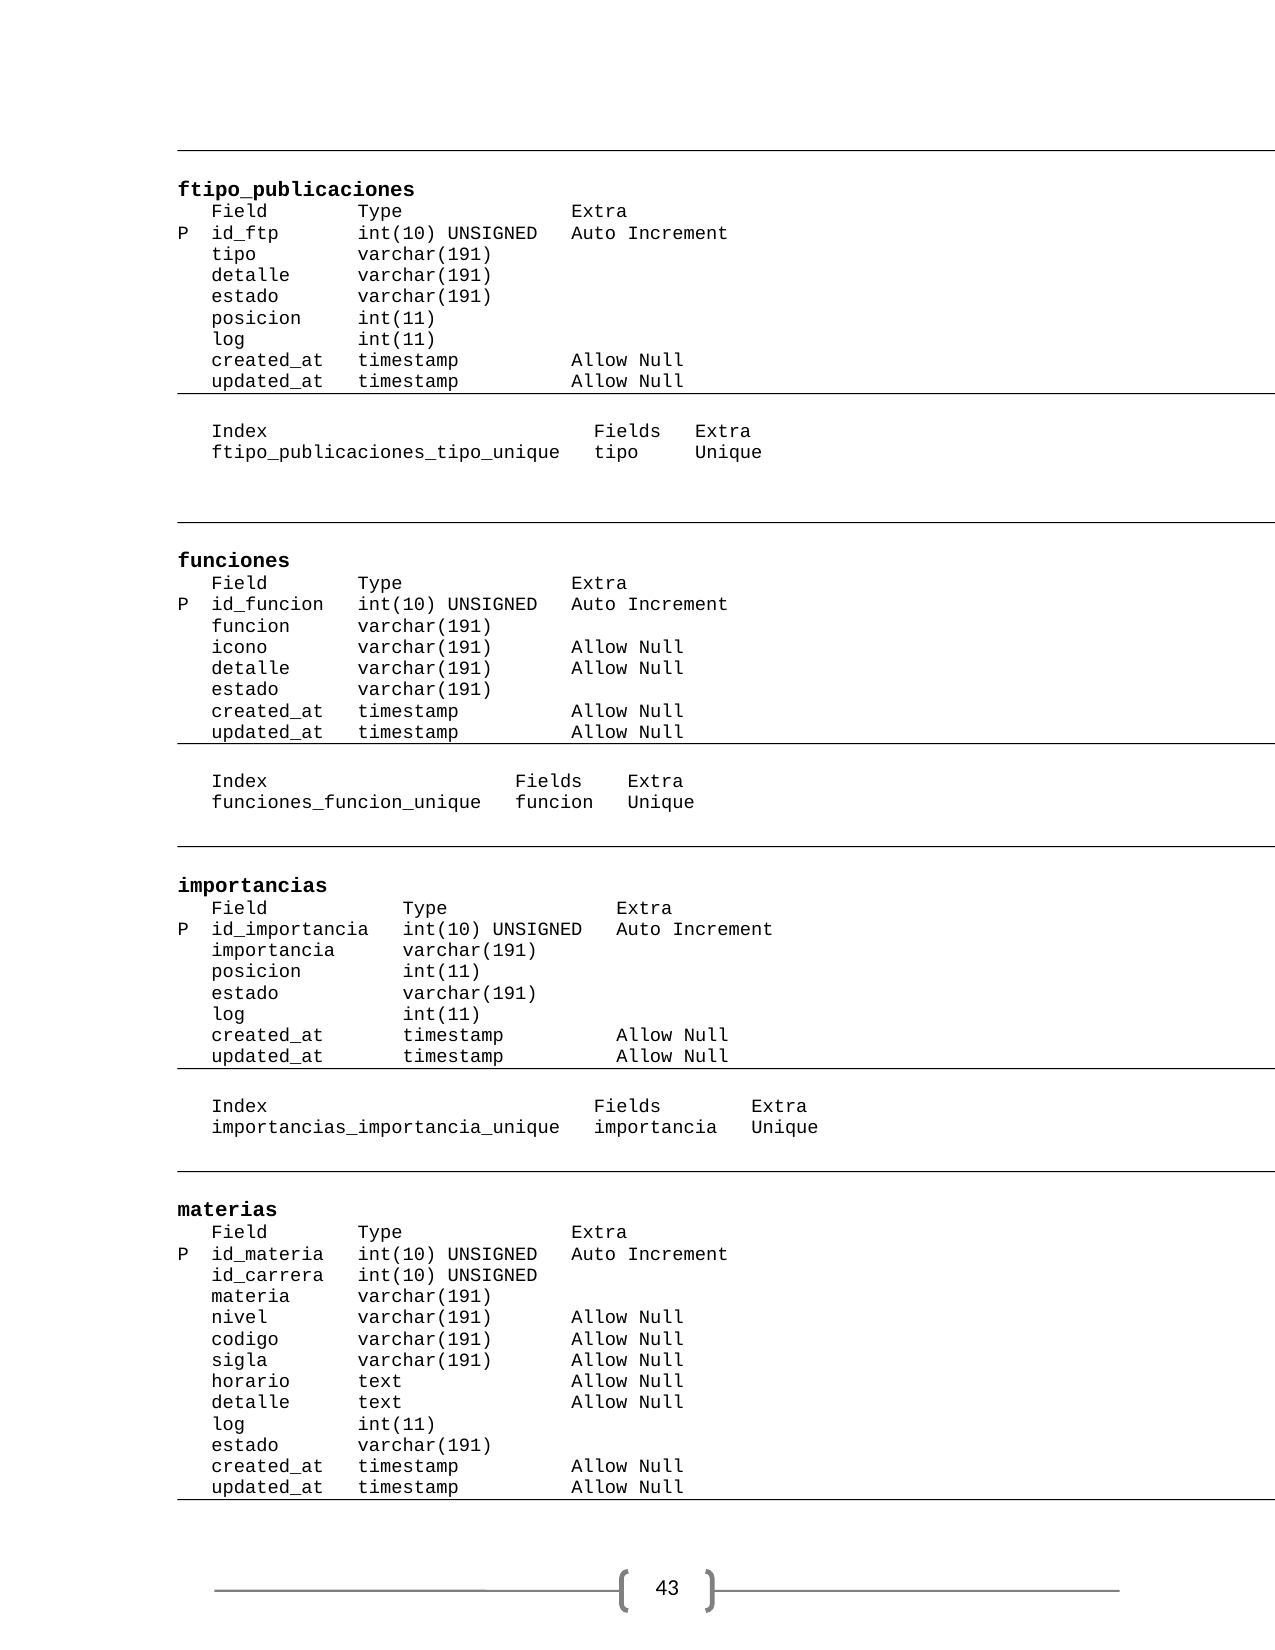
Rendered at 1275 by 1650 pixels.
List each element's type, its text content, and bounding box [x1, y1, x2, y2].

text detalle text Allow Null [177, 1393, 1157, 1414]
text horario text Allow Null [177, 1372, 1157, 1393]
text log int(11) [177, 330, 1157, 351]
picture [177, 1499, 1275, 1523]
text Field Type Extra [177, 1223, 1157, 1244]
text estado varchar(191) [177, 287, 1157, 308]
text updated_at timestamp Allow Null [177, 1478, 1157, 1499]
text P id_funcion int(10) UNSIGNED Auto Increment [177, 595, 1157, 616]
text materia varchar(191) [177, 1287, 1157, 1308]
text Field Type Extra [177, 898, 1157, 920]
text icono varchar(191) Allow Null [177, 638, 1157, 659]
text funcion varchar(191) [177, 616, 1157, 638]
text P id_ftp int(10) UNSIGNED Auto Increment [177, 223, 1157, 245]
text posicion int(11) [177, 308, 1157, 330]
text funciones [177, 550, 1157, 574]
picture [177, 150, 1275, 174]
text created_at timestamp Allow Null [177, 1026, 1157, 1047]
text importancias [177, 875, 1157, 898]
text materias [177, 1199, 1157, 1223]
text ftipo_publicaciones [177, 178, 1157, 202]
text posicion int(11) [177, 962, 1157, 983]
text created_at timestamp Allow Null [177, 1457, 1157, 1478]
picture [177, 1171, 1275, 1195]
text Field Type Extra [177, 202, 1157, 223]
text detalle varchar(191) [177, 266, 1157, 287]
text updated_at timestamp Allow Null [177, 1047, 1157, 1068]
text Index Fields Extra [177, 1097, 1157, 1118]
text estado varchar(191) [177, 1436, 1157, 1457]
picture [177, 743, 1275, 768]
picture [177, 1068, 1275, 1092]
text updated_at timestamp Allow Null [177, 372, 1157, 393]
text tipo varchar(191) [177, 245, 1157, 266]
text importancia varchar(191) [177, 941, 1157, 962]
text Field Type Extra [177, 574, 1157, 595]
text funciones_funcion_unique funcion Unique [177, 793, 1157, 814]
text sigla varchar(191) Allow Null [177, 1351, 1157, 1372]
text log int(11) [177, 1414, 1157, 1436]
text P id_materia int(10) UNSIGNED Auto Increment [177, 1244, 1157, 1266]
text ftipo_publicaciones_tipo_unique tipo Unique [177, 443, 1157, 464]
text updated_at timestamp Allow Null [177, 723, 1157, 743]
text estado varchar(191) [177, 983, 1157, 1005]
text Index Fields Extra [177, 421, 1157, 443]
text estado varchar(191) [177, 680, 1157, 701]
text codigo varchar(191) Allow Null [177, 1329, 1157, 1351]
text detalle varchar(191) Allow Null [177, 659, 1157, 680]
picture [177, 846, 1275, 871]
text created_at timestamp Allow Null [177, 351, 1157, 372]
picture [177, 393, 1275, 417]
text nivel varchar(191) Allow Null [177, 1308, 1157, 1329]
text Index Fields Extra [177, 772, 1157, 793]
text P id_importancia int(10) UNSIGNED Auto Increment [177, 920, 1157, 941]
text id_carrera int(10) UNSIGNED [177, 1266, 1157, 1287]
text importancias_importancia_unique importancia Unique [177, 1118, 1157, 1139]
picture [177, 522, 1275, 546]
text log int(11) [177, 1005, 1157, 1026]
text created_at timestamp Allow Null [177, 701, 1157, 723]
